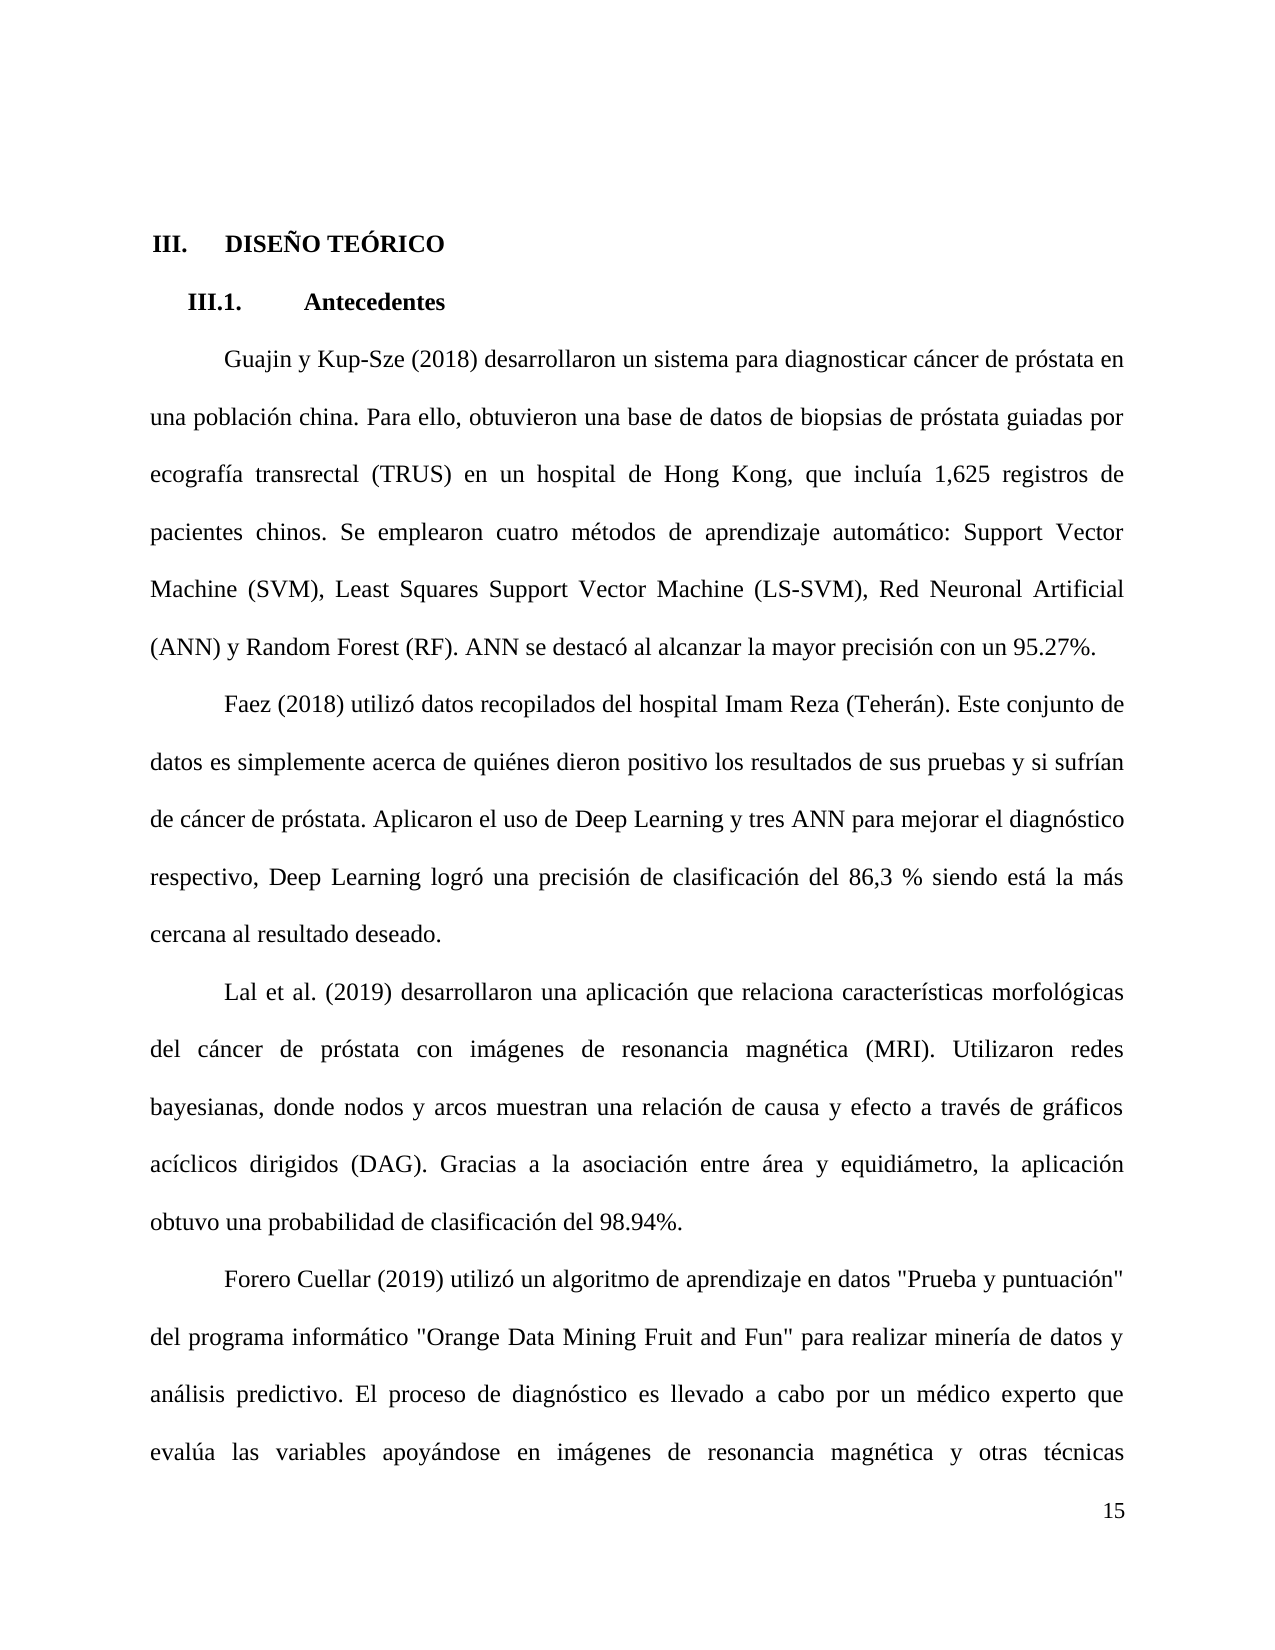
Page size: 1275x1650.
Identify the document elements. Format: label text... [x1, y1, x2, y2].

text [150, 1264, 1125, 1465]
text Faez utilizó datos recopilados del hospital Imam Reza (Teherán). Este conjunto de datos es simplemente acerca de quiénes dieron positivo los resultados de sus pruebas y si sufrían de cáncer de próstata. Aplicaron el uso de Deep Learning y tres ANN para mejorar el diagnóstico respectivo, Deep Learning logró una precisión de clasificación del 86,3 % siendo está la más cercana al resultado deseado. [150, 689, 1125, 948]
text Lal et al. (2019) desarrollaron una aplicación que relaciona características morfológicas del cáncer de próstata con imágenes de resonancia magnética (MRI). Utilizaron redes bayesianas, donde nodos y arcos muestran una relación de causa y efecto a través de gráficos acíclicos dirigidos (DAG). Gracias a la asociación entre área y equidiámetro, la aplicación obtuvo una probabilidad de clasificación del 98.94%. [150, 977, 1125, 1235]
subtitle DISEÑO TEÓRICO [187, 229, 1125, 258]
subtitle Antecedentes [187, 287, 1125, 315]
text Guajin y Kup-Sze (2018) desarrollaron un sistema para diagnosticar cáncer de próstata en una población china. Para ello, obtuvieron una base de datos de biopsias de próstata guiadas por ecografía transrectal (TRUS) en un hospital de Hong Kong, que incluía 1,625 registros de pacientes chinos. Se emplearon cuatro métodos de aprendizaje automático: Support Vector Machine (SVM), Least Squares Support Vector Machine (LS-SVM), Red Neuronal Artificial (ANN) y Random Forest (RF). ANN se destacó al alcanzar la mayor precisión con un 95.27%. [150, 344, 1125, 660]
